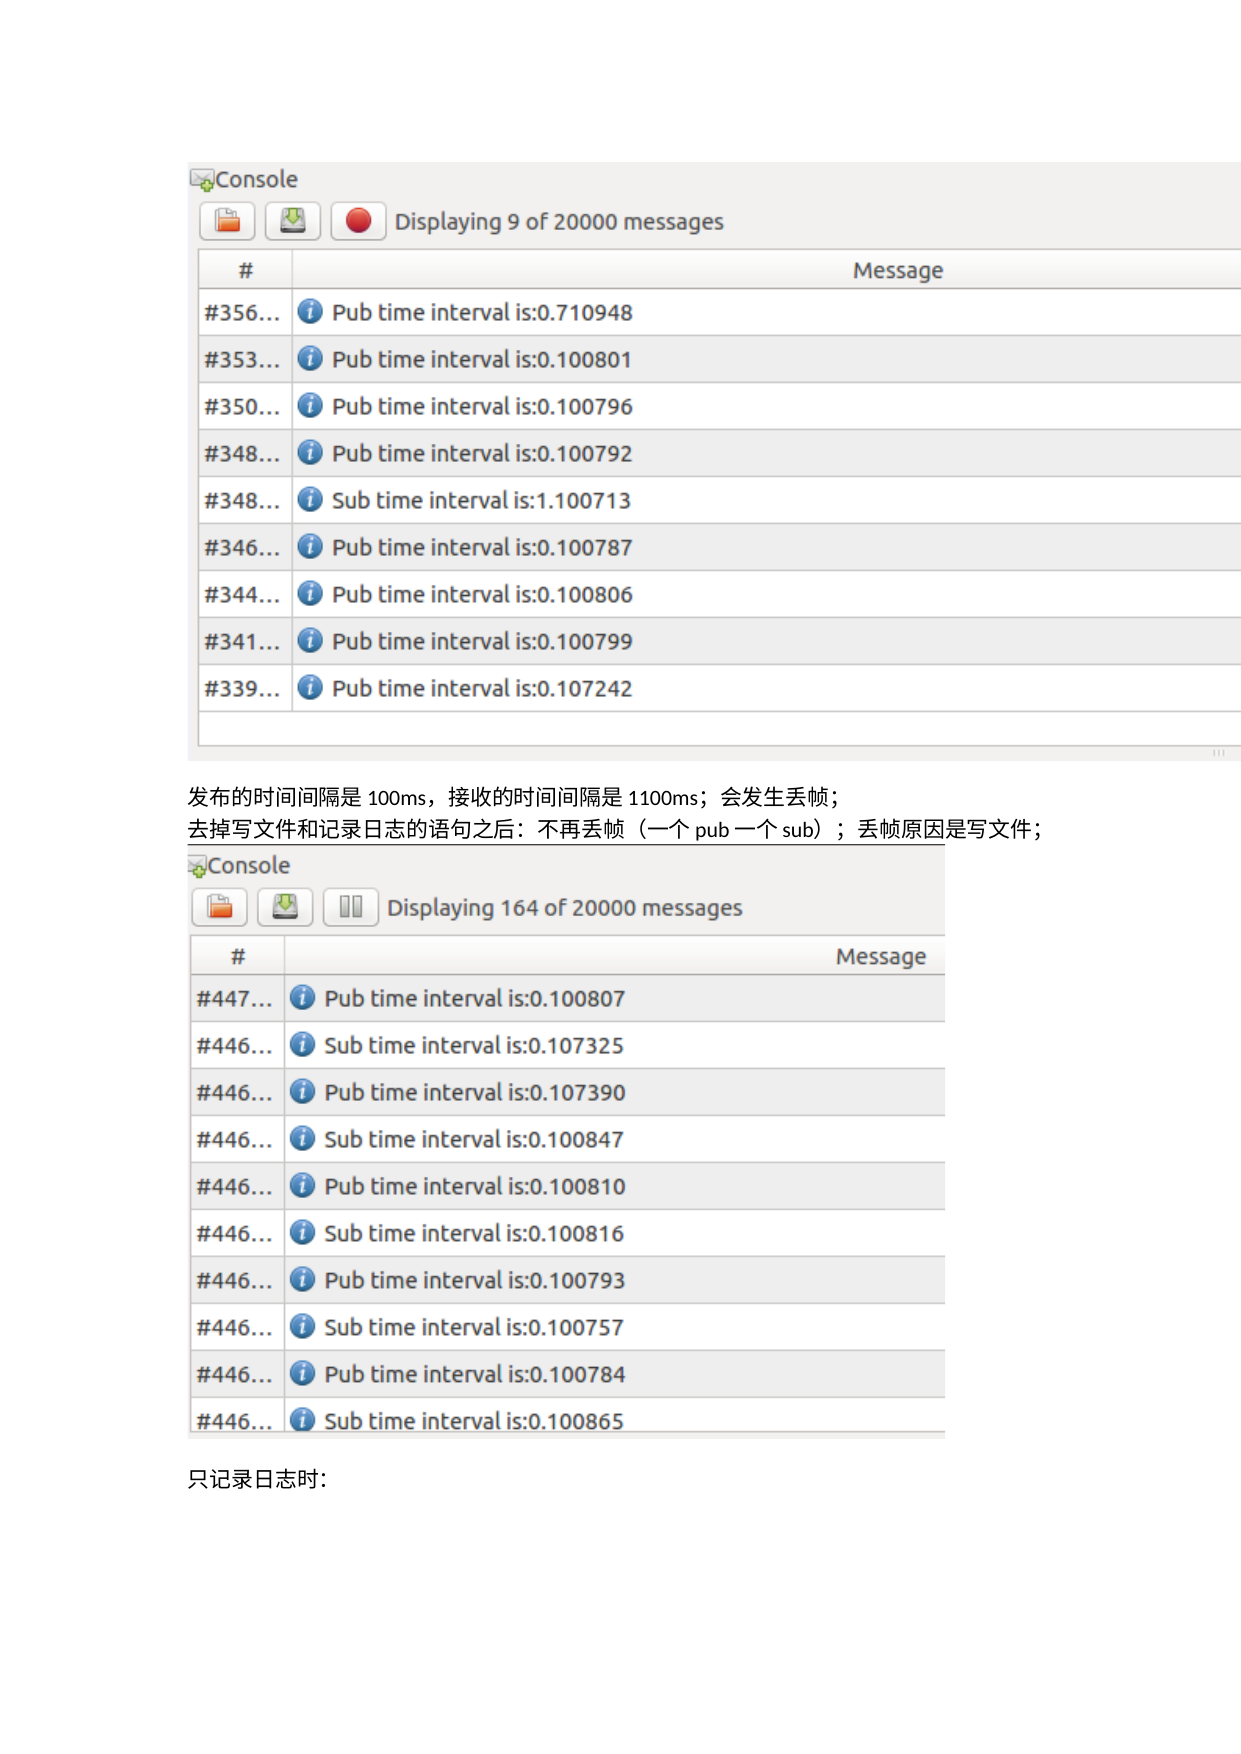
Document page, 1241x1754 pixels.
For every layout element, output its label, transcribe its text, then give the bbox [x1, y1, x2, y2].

text 去掉写文件和记录日志的语句之后：不再丢帧（一个pub一个sub）；丢帧原因是写文件； [187, 812, 1053, 844]
picture [187, 162, 1241, 761]
text 发布的时间间隔是100ms，接收的时间间隔是1100ms；会发生丢帧； [187, 779, 1053, 812]
text 只记录日志时： [187, 1462, 1053, 1494]
picture [187, 844, 946, 1439]
